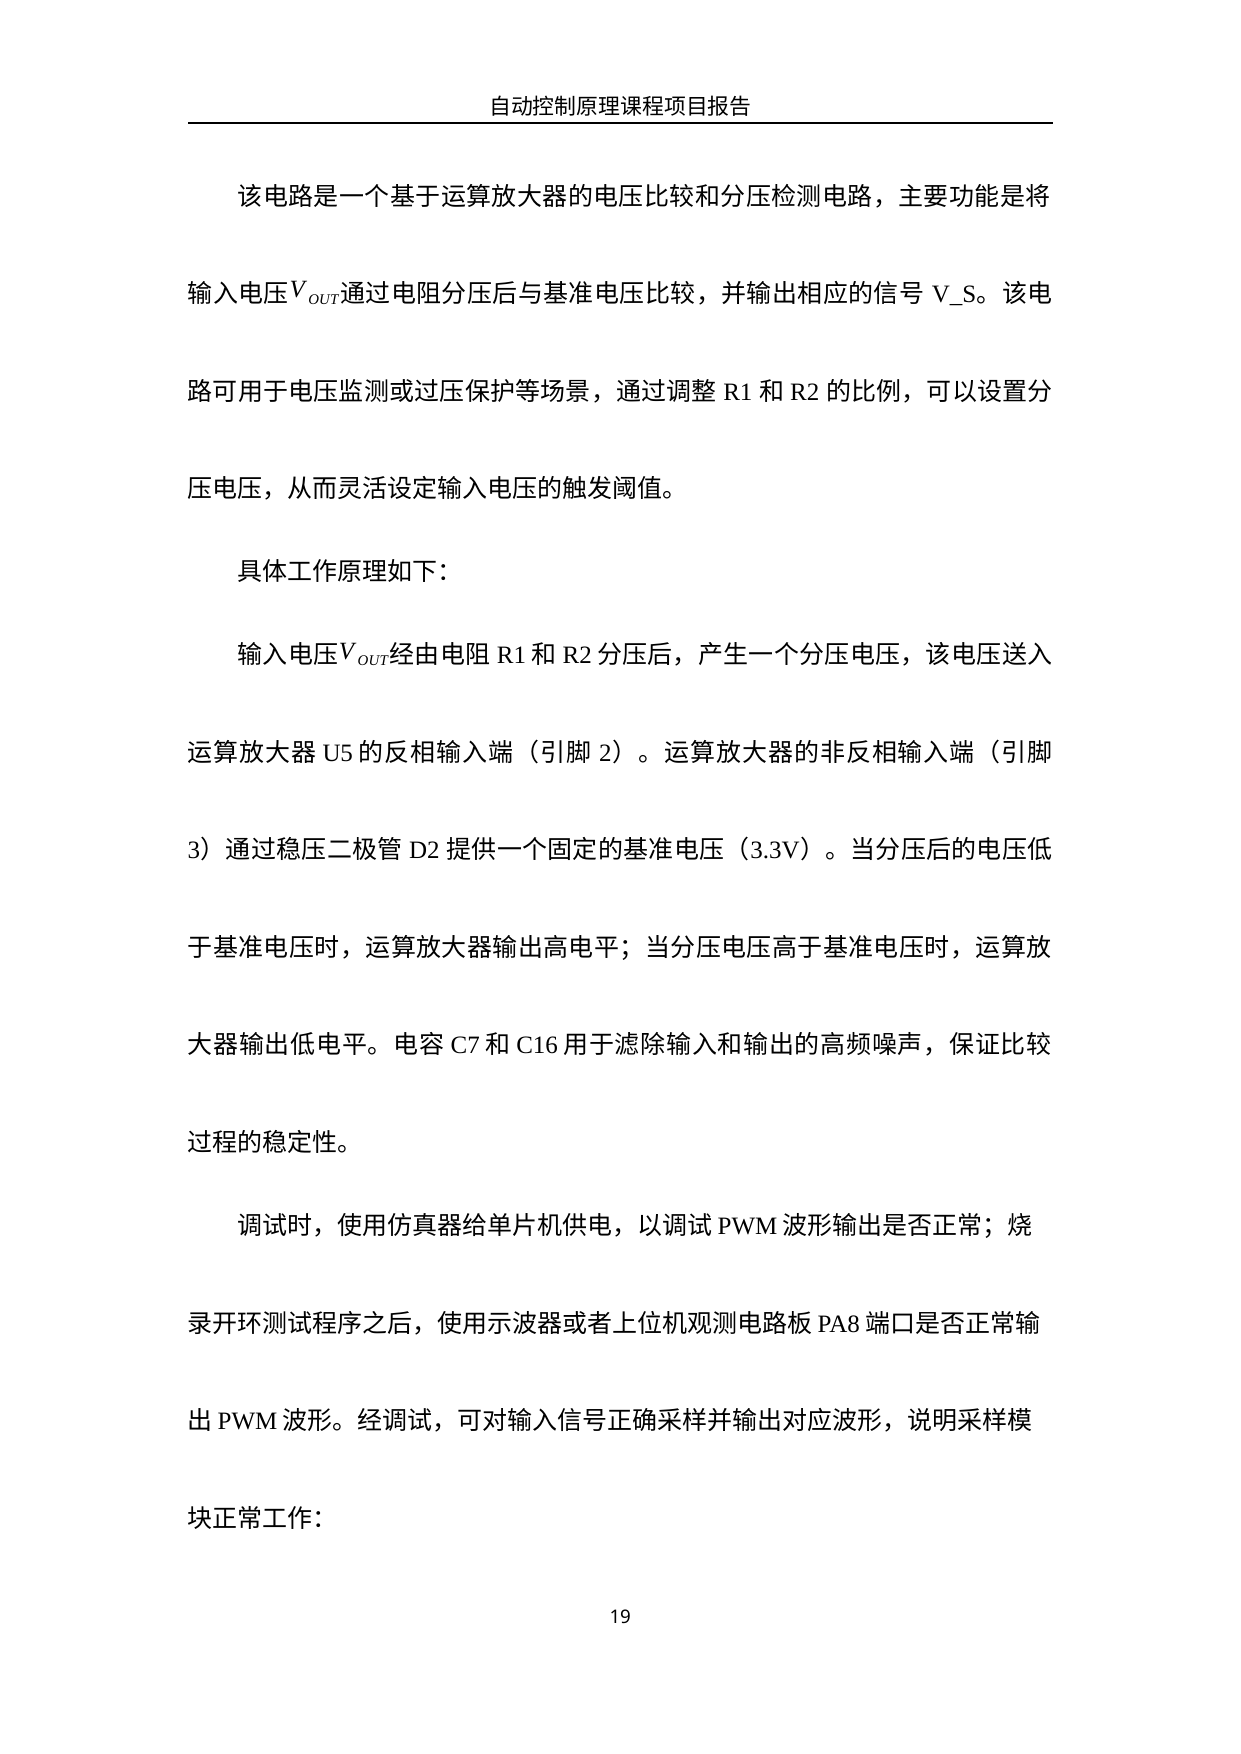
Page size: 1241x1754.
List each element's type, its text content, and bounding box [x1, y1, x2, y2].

text 调试时，使用仿真器给单片机供电，以调试PWM波形输出是否正常；烧录开环测试程序之后，使用示波器或者上位机观测电路板PA8端口是否正常输出PWM波形。经调试，可对输入信号正确采样并输出对应波形，说明采样模块正常工作： [187, 1191, 1053, 1549]
text 该电路是一个基于运算放大器的电压比较和分压检测电路，主要功能是将输入电压通过电阻分压后与基准电压比较，并输出相应的信号V_S。该电路可用于电压监测或过压保护等场景，通过调整 R1 和 R2 的比例，可以设置分压电压，从而灵活设定输入电压的触发阈值。 [187, 162, 1053, 519]
text 具体工作原理如下： [187, 537, 1053, 602]
text 输入电压经由电阻 R1和 R2分压后，产生一个分压电压，该电压送入运算放大器U5的反相输入端（引脚 2）。运算放大器的非反相输入端（引脚 3）通过稳压二极管 D2 提供一个固定的基准电压（3.3V）。当分压后的电压低于基准电压时，运算放大器输出高电平；当分压电压高于基准电压时，运算放大器输出低电平。电容C7和C16用于滤除输入和输出的高频噪声，保证比较过程的稳定性。 [187, 621, 1053, 1173]
